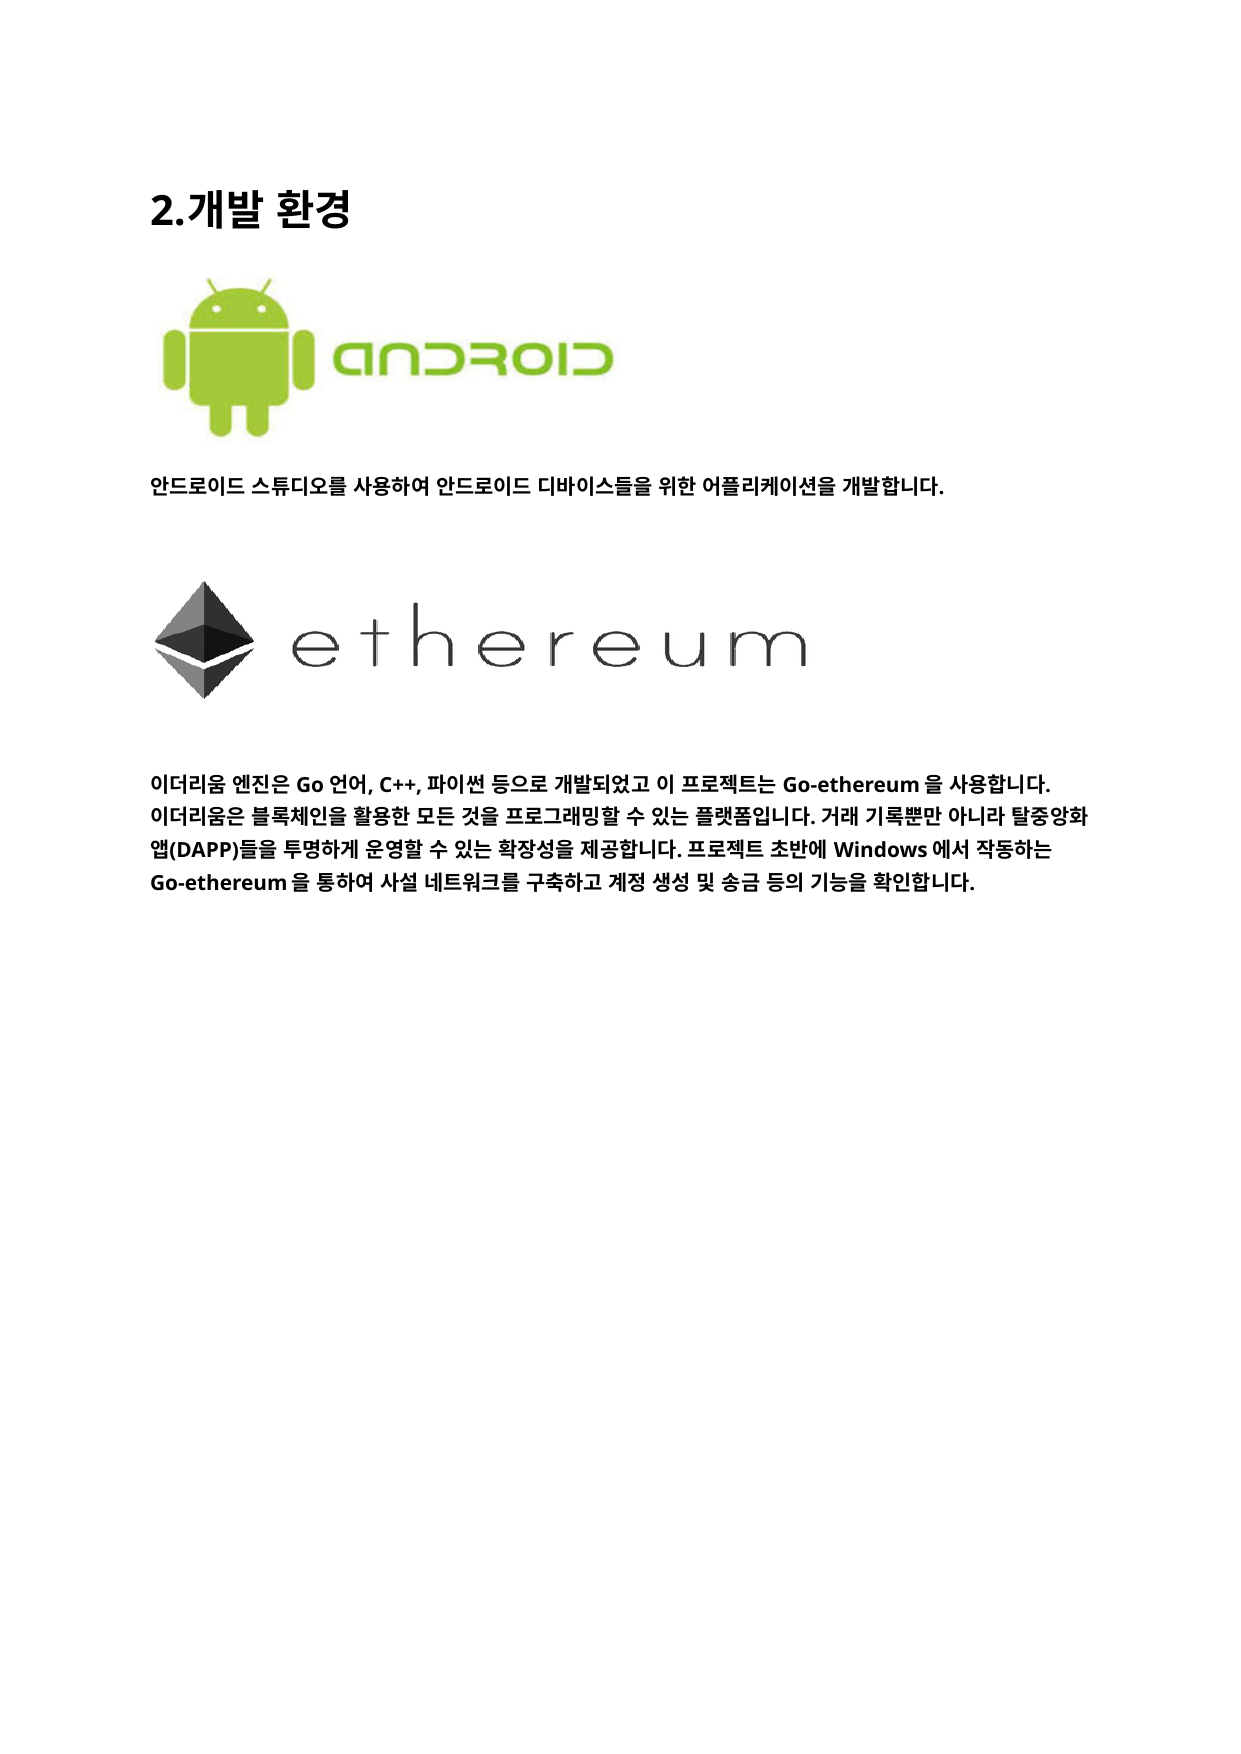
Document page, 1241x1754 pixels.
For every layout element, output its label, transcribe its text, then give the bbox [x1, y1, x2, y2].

picture [150, 259, 626, 448]
list 개발 환경 [150, 177, 1090, 238]
text 이더리움 엔진은 Go 언어, C++, 파이썬 등으로 개발되었고 이 프로젝트는 Go-ethereum을 사용합니다. 이더리움은 블록체인을 활용한 모든 것을 프로그래밍할 수 있는 플랫폼입니다. 거래 기록뿐만 아니라 탈중앙화 앱(DAPP)들을 투명하게 운영할 수 있는 확장성을 제공합니다. 프로젝트 초반에 Windows에서 작동하는 Go-ethereum을 통하여 사설 네트워크를 구축하고 계정 생성 및 송금 등의 기능을 확인합니다. [150, 768, 1090, 896]
text 안드로이드 스튜디오를 사용하여 안드로이드 디바이스들을 위한 어플리케이션을 개발합니다. [150, 470, 1090, 500]
picture [150, 519, 823, 749]
